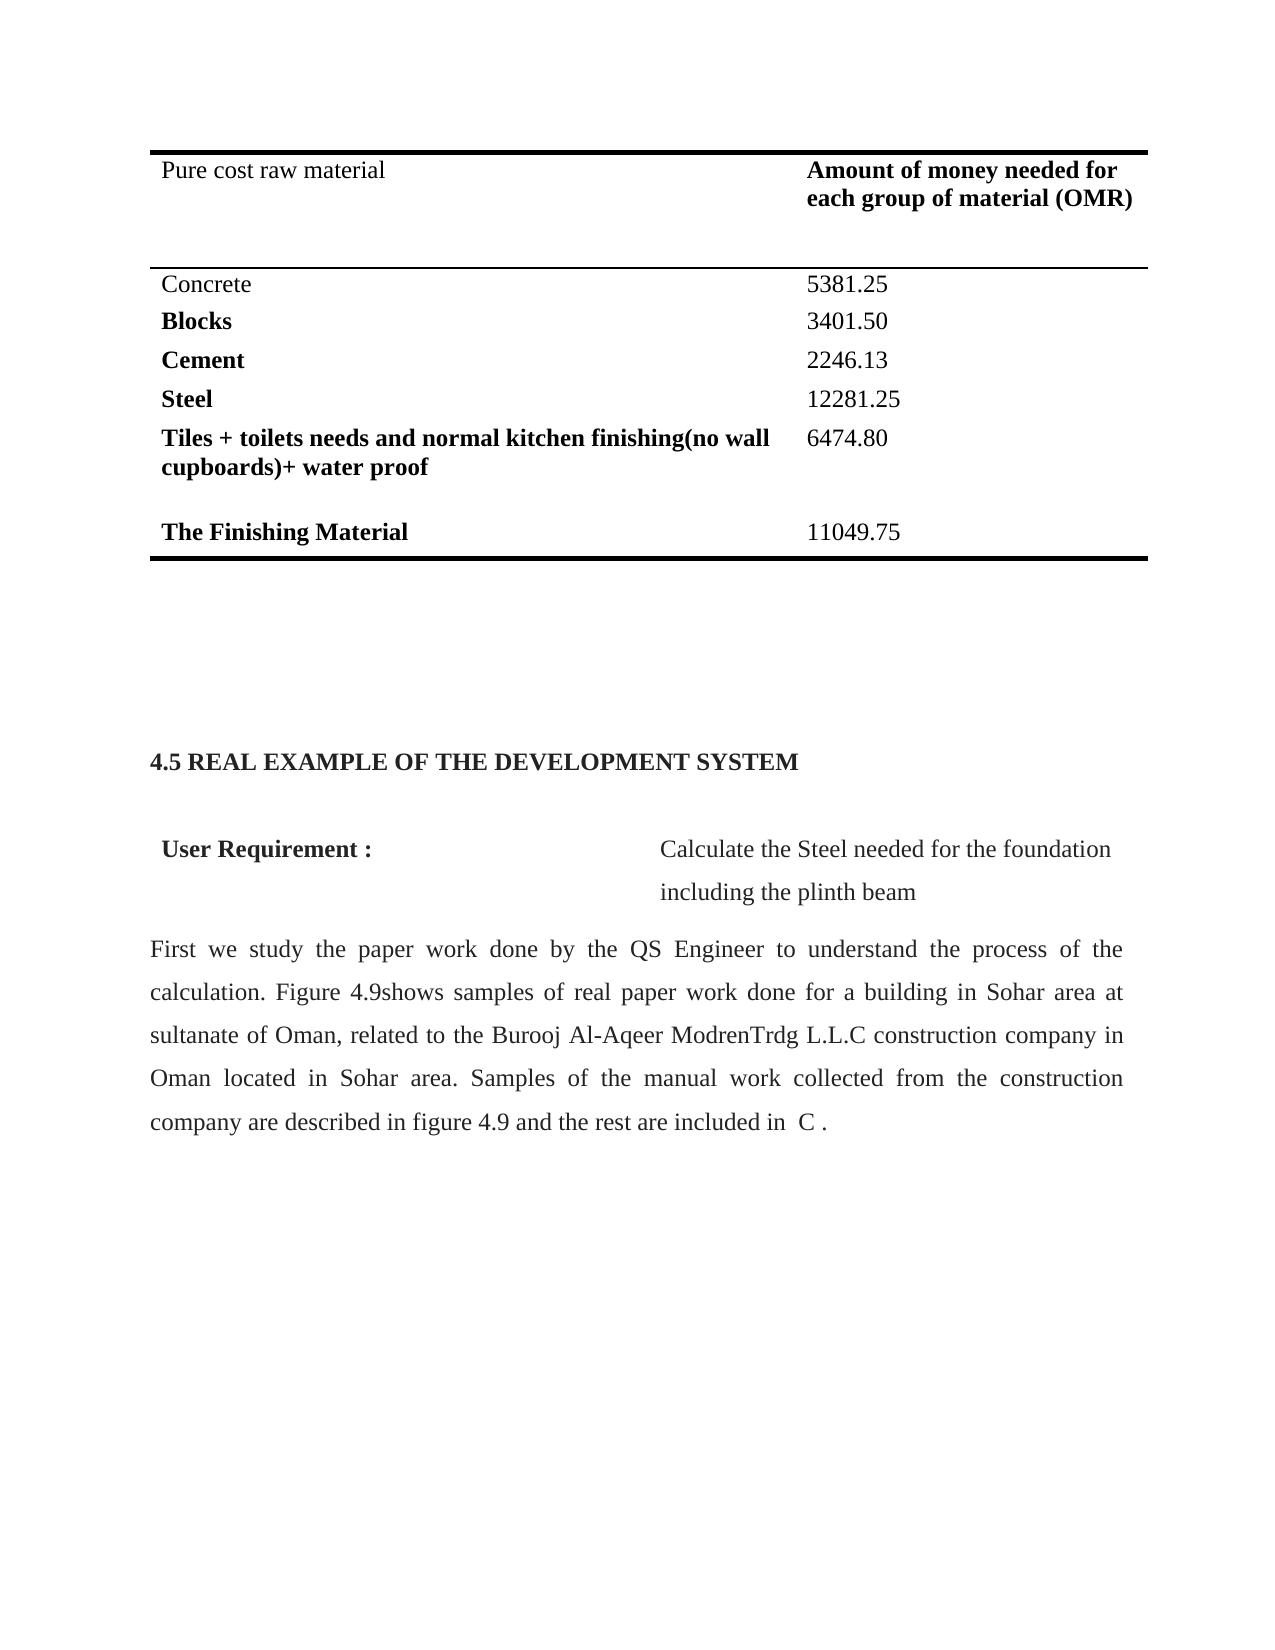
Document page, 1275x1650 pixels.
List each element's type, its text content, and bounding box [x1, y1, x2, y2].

table_cell Concrete [150, 269, 795, 306]
table_cell Blocks [150, 306, 795, 345]
table_header Amount of money needed for each group of material (OMR) [795, 155, 1147, 267]
table_header Pure cost raw material [150, 155, 795, 267]
table_cell 5381.25 [795, 269, 1147, 306]
text First we study the paper work done by the QS Engineer to understand the process of the calculation. Figure 4.9shows samples of real paper work done for a building in Sohar area at sultanate of Oman, related to the Burooj Al-Aqeer ModrenTrdg L.L.C construction company in Oman located in Sohar area. Samples of the manual work collected from the construction company are described in figure 4.9 and the rest are included in C . [150, 934, 1125, 1135]
table_cell Cement [150, 345, 795, 384]
table_cell 3401.50 [795, 306, 1147, 345]
table_header User Requirement : [150, 834, 649, 934]
table_cell 2246.13 [795, 345, 1147, 384]
table_cell 6474.80 [795, 424, 1147, 517]
table_cell Steel [150, 384, 795, 423]
table_header Calculate the Steel needed for the foundation including the plinth beam [649, 834, 1147, 934]
table_cell 12281.25 [795, 384, 1147, 423]
text 4.5 REAL EXAMPLE OF THE DEVELOPMENT SYSTEM [150, 747, 1125, 776]
table_cell Tiles + toilets needs and normal kitchen finishing(no wall cupboards)+ water proof [150, 424, 795, 517]
table_cell The Finishing Material [150, 517, 795, 556]
table_cell 11049.75 [795, 517, 1147, 556]
